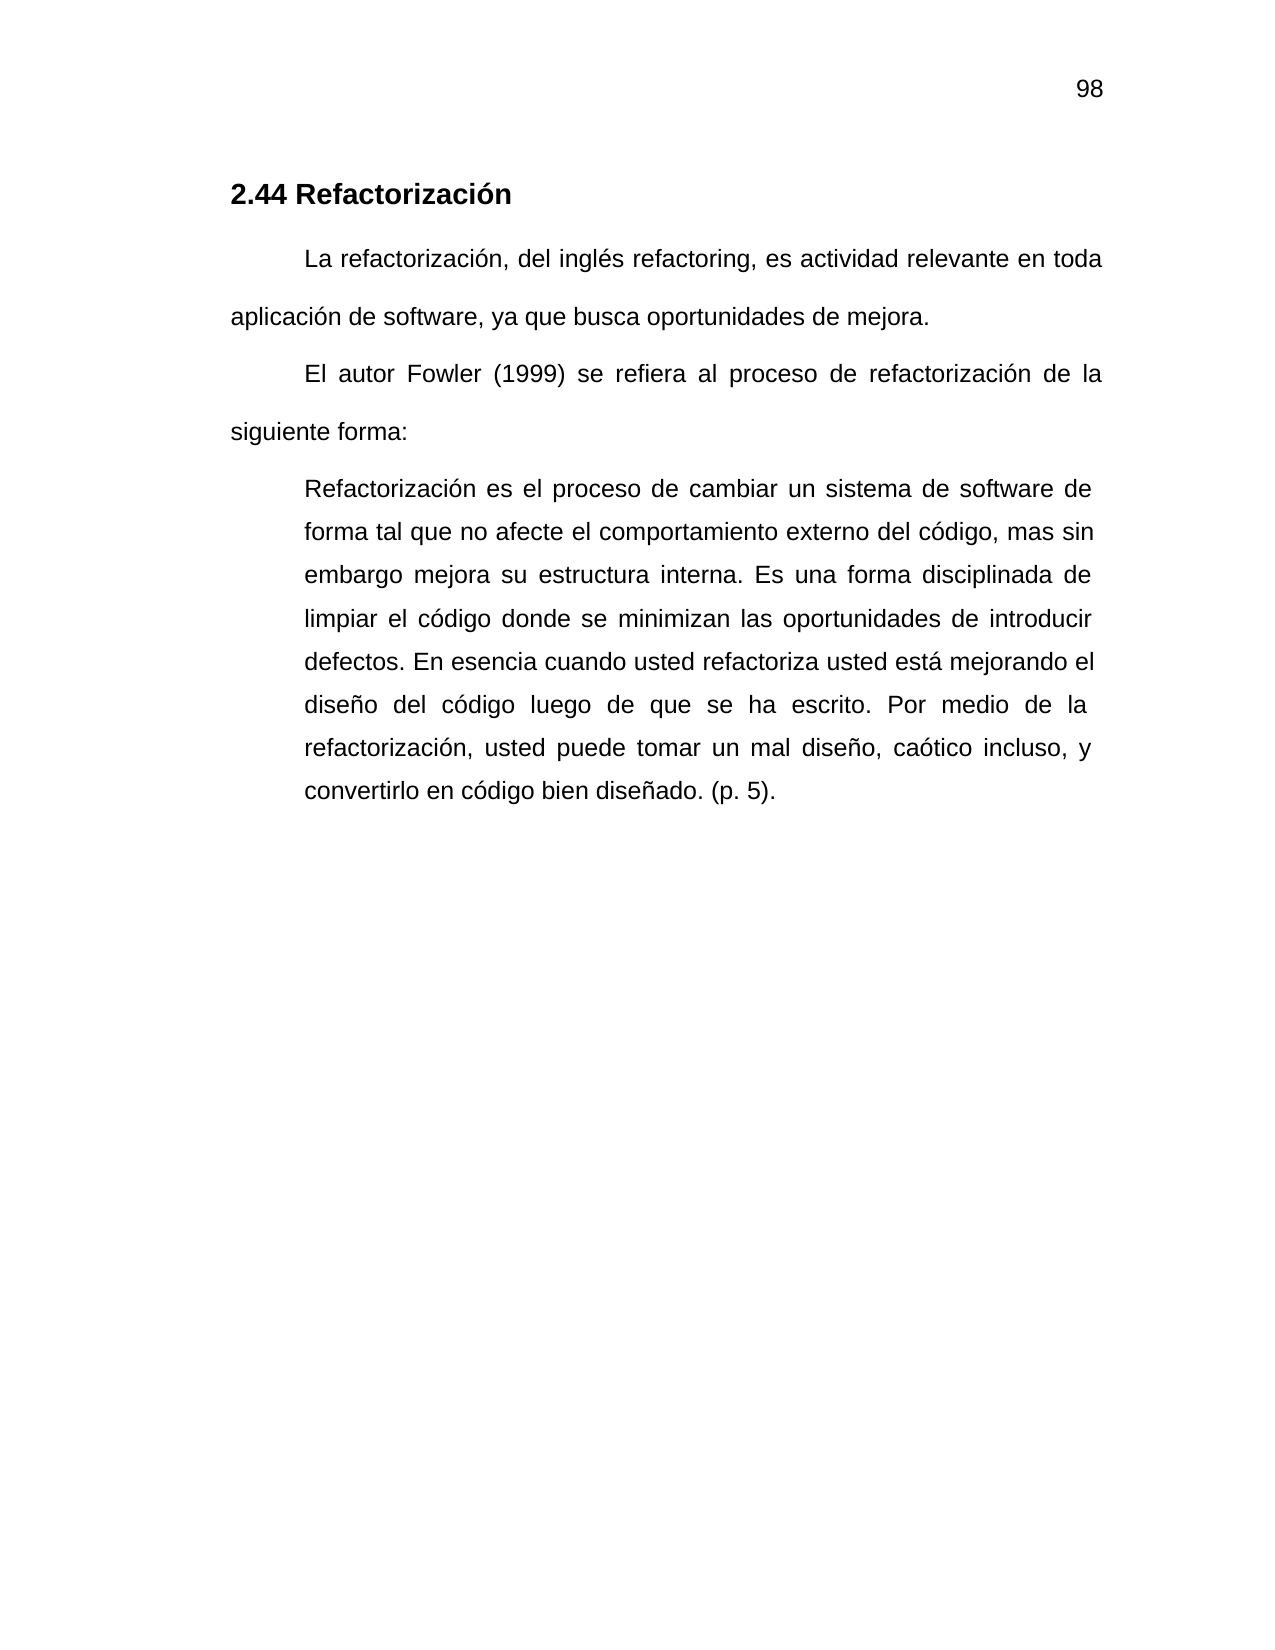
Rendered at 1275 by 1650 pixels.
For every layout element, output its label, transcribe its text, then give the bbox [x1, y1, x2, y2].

text Refactorización es el proceso de cambiar un sistema de software de forma tal que no afecte el comportamiento externo del código, mas sin embargo mejora su estructura interna. Es una forma disciplinada de limpiar el código donde se minimizan las oportunidades de introducir defectos. En esencia cuando usted refactoriza usted está mejorando el diseño del código luego de que se ha escrito. Por medio de la refactorización, usted puede tomar un mal diseño, caótico incluso, y convertirlo en código bien diseñado. (p. 5). [230, 474, 1104, 805]
text La refactorización, del inglés refactoring, es actividad relevante en toda aplicación de software, ya que busca oportunidades de mejora. [230, 244, 1104, 331]
subtitle 2.44 Refactorización [230, 177, 1104, 211]
text El autor Fowler (1999) se refiera al proceso de refactorización de la siguiente forma: [230, 359, 1104, 446]
